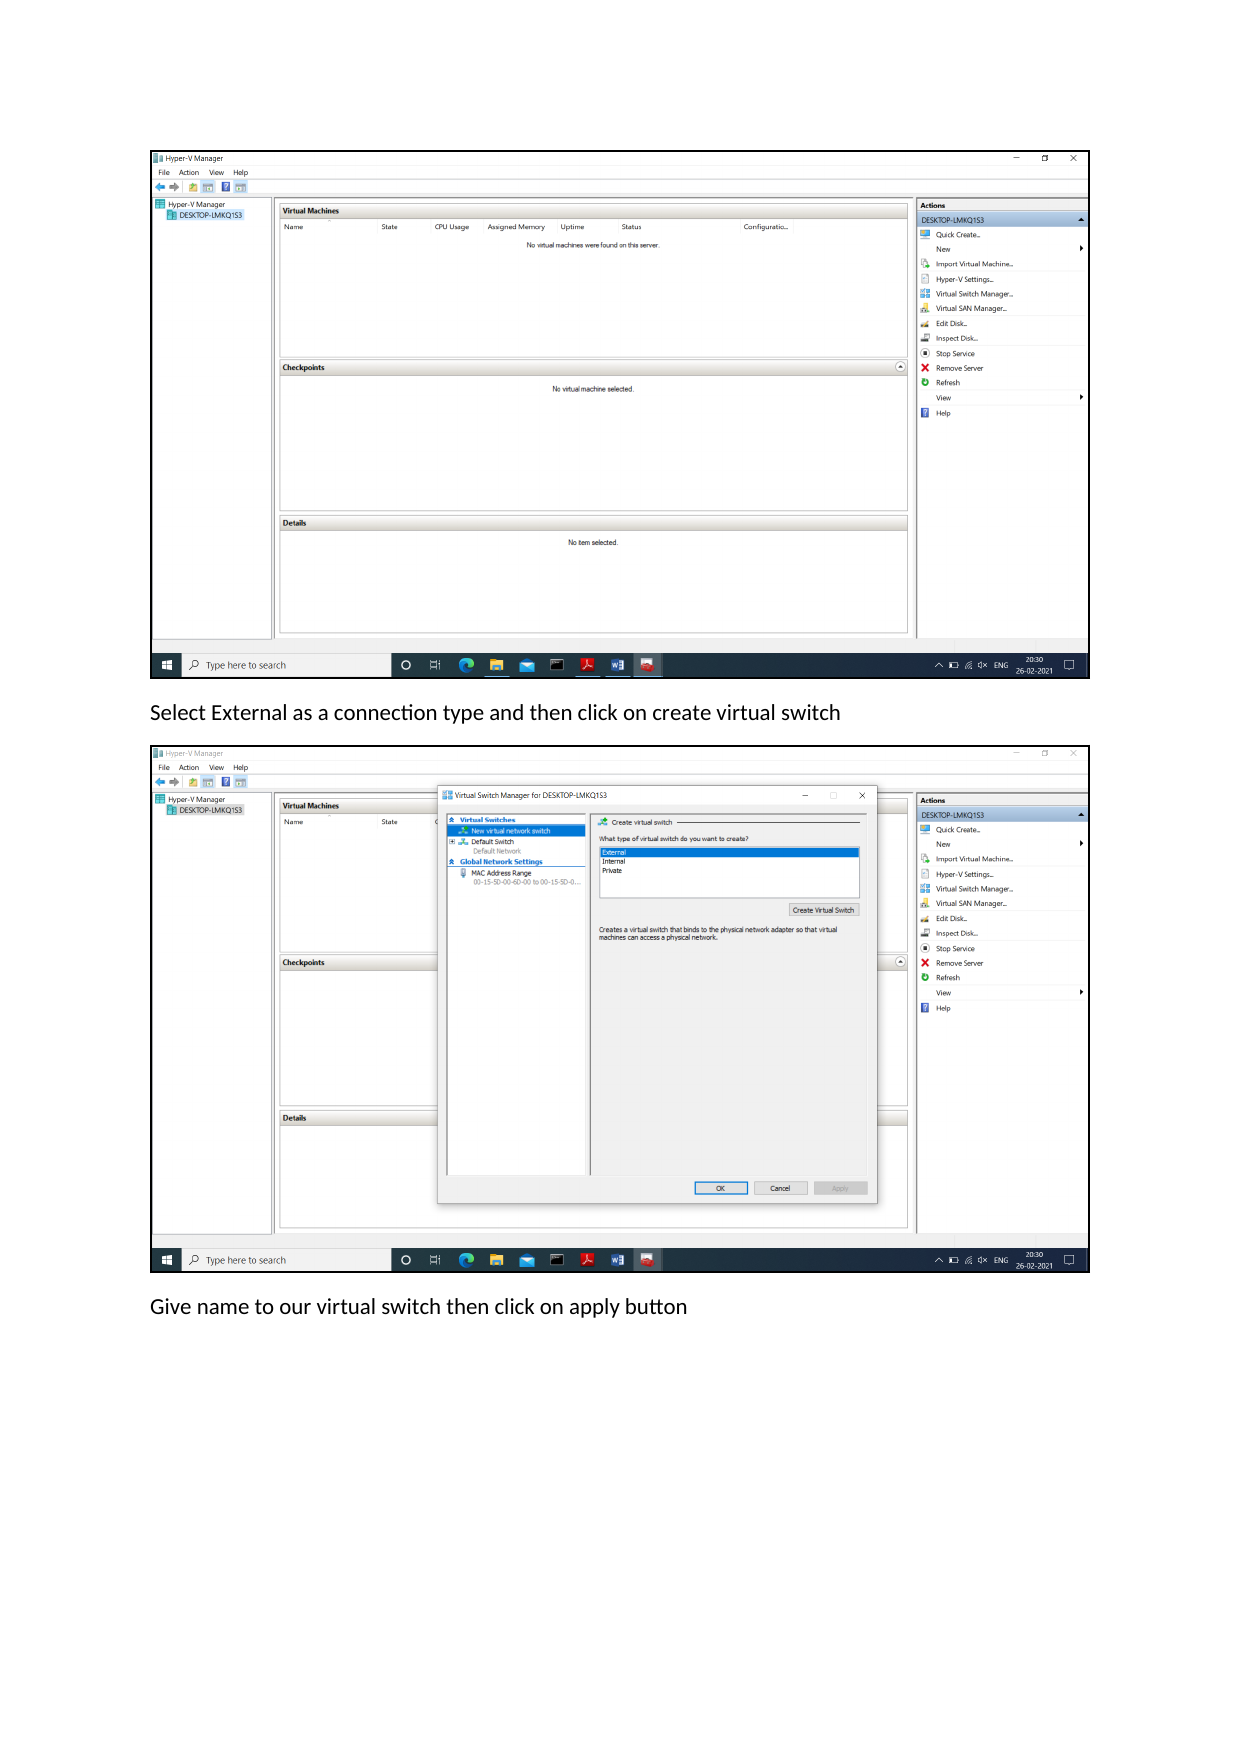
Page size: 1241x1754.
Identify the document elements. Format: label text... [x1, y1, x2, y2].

picture [152, 747, 1088, 1271]
text Give name to our virtual switch then click on apply button [150, 1292, 1090, 1320]
picture [152, 152, 1088, 677]
text Select External as a connection type and then click on create virtual switch [150, 698, 1090, 726]
